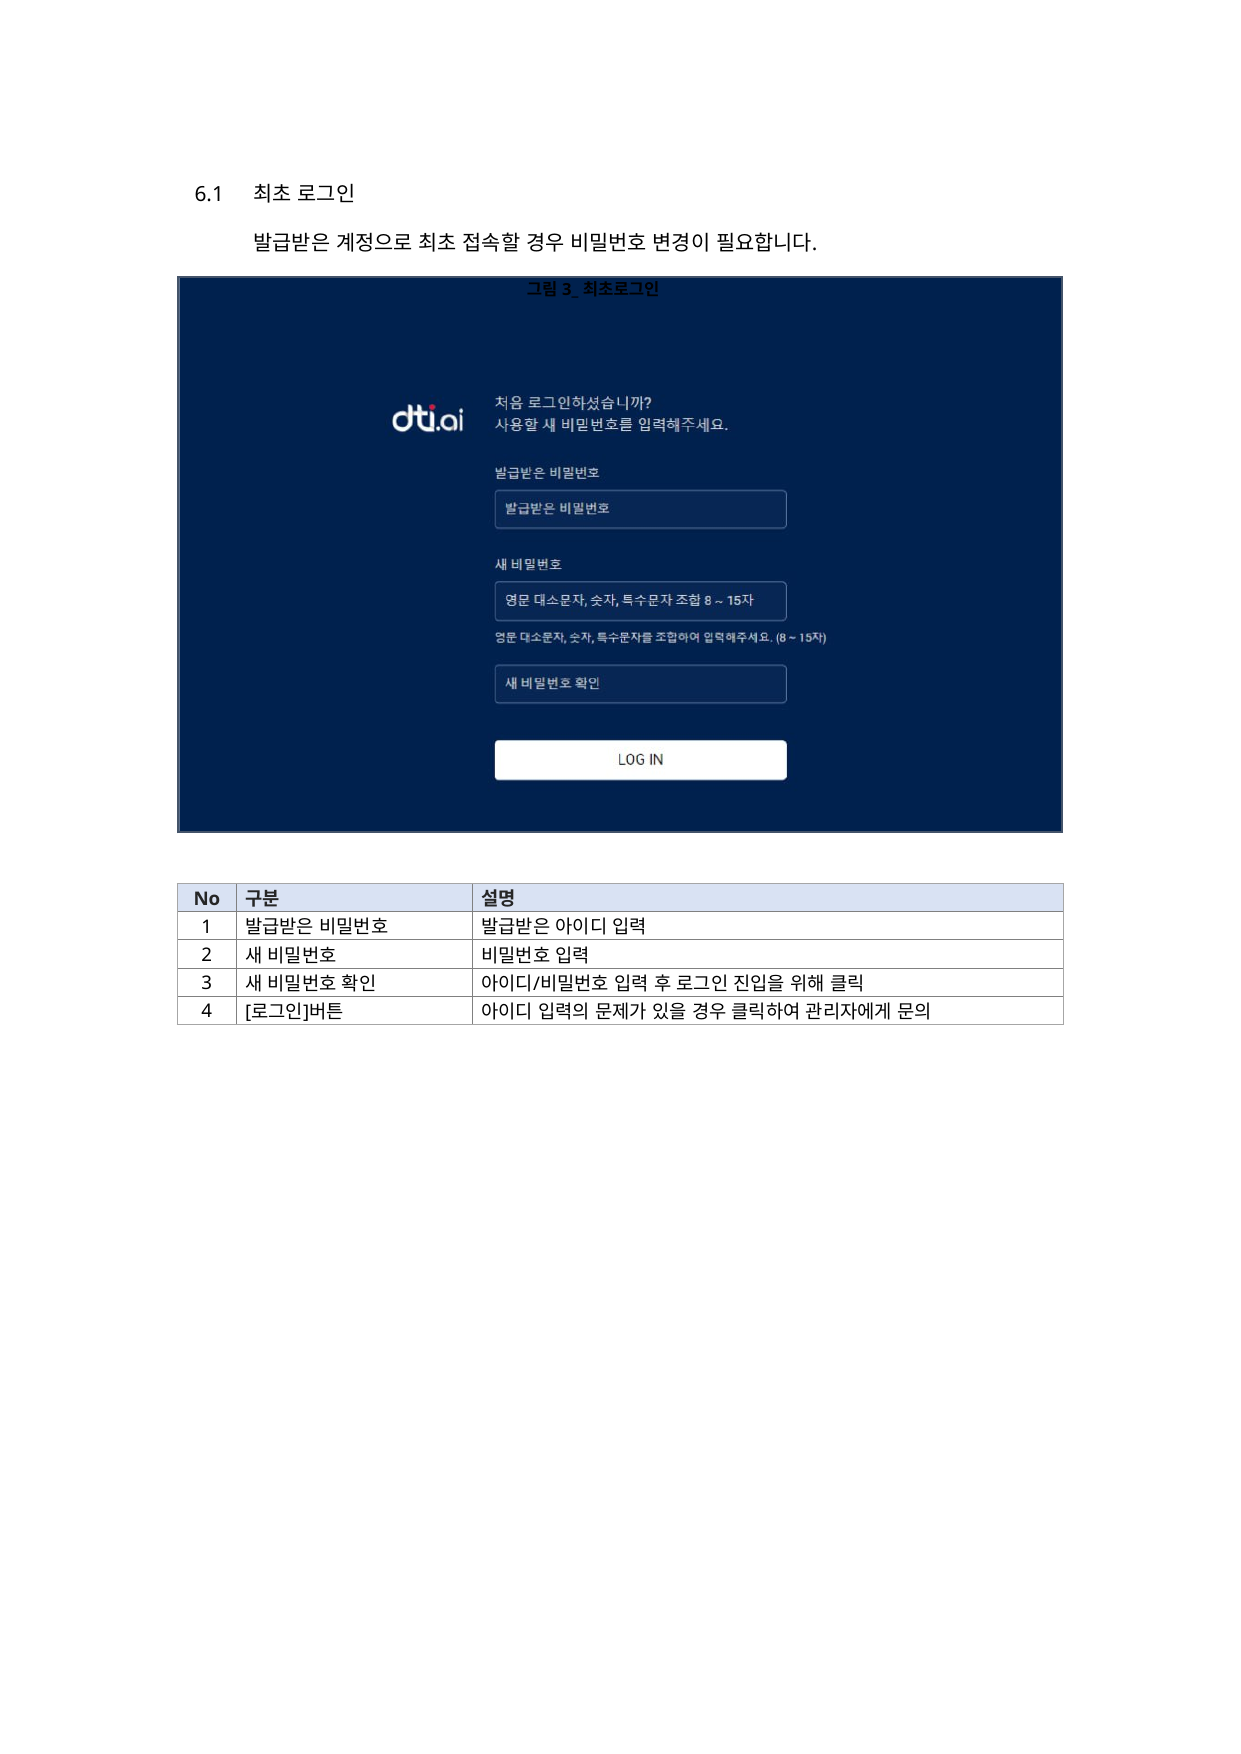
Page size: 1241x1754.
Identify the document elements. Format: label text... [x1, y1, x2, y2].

table_cell [로그인]버튼 [237, 997, 472, 1024]
table_cell 새 비밀번호 확인 [237, 969, 472, 996]
table_cell 아이디/비밀번호 입력 후 로그인 진입을 위해 클릭 [473, 969, 1063, 996]
text 발급받은 계정으로 최초 접속할 경우 비밀번호 변경이 필요합니다. [170, 227, 1090, 257]
table_cell 비밀번호 입력 [473, 940, 1063, 968]
table_header 설명 [473, 884, 1063, 911]
table_cell 1 [178, 912, 236, 939]
picture [179, 278, 1061, 831]
table_header 구분 [237, 884, 472, 911]
table_cell 아이디 입력의 문제가 있을 경우 클릭하여 관리자에게 문의 [473, 997, 1063, 1024]
table_header No [178, 884, 236, 911]
table_cell 3 [178, 969, 236, 996]
subtitle 최초 로그인 [194, 177, 1090, 207]
table_cell 발급받은 비밀번호 [237, 912, 472, 939]
table_cell 새 비밀번호 [237, 940, 472, 968]
table_cell 발급받은 아이디 입력 [473, 912, 1063, 939]
table_cell 2 [178, 940, 236, 968]
table_cell 4 [178, 997, 236, 1024]
